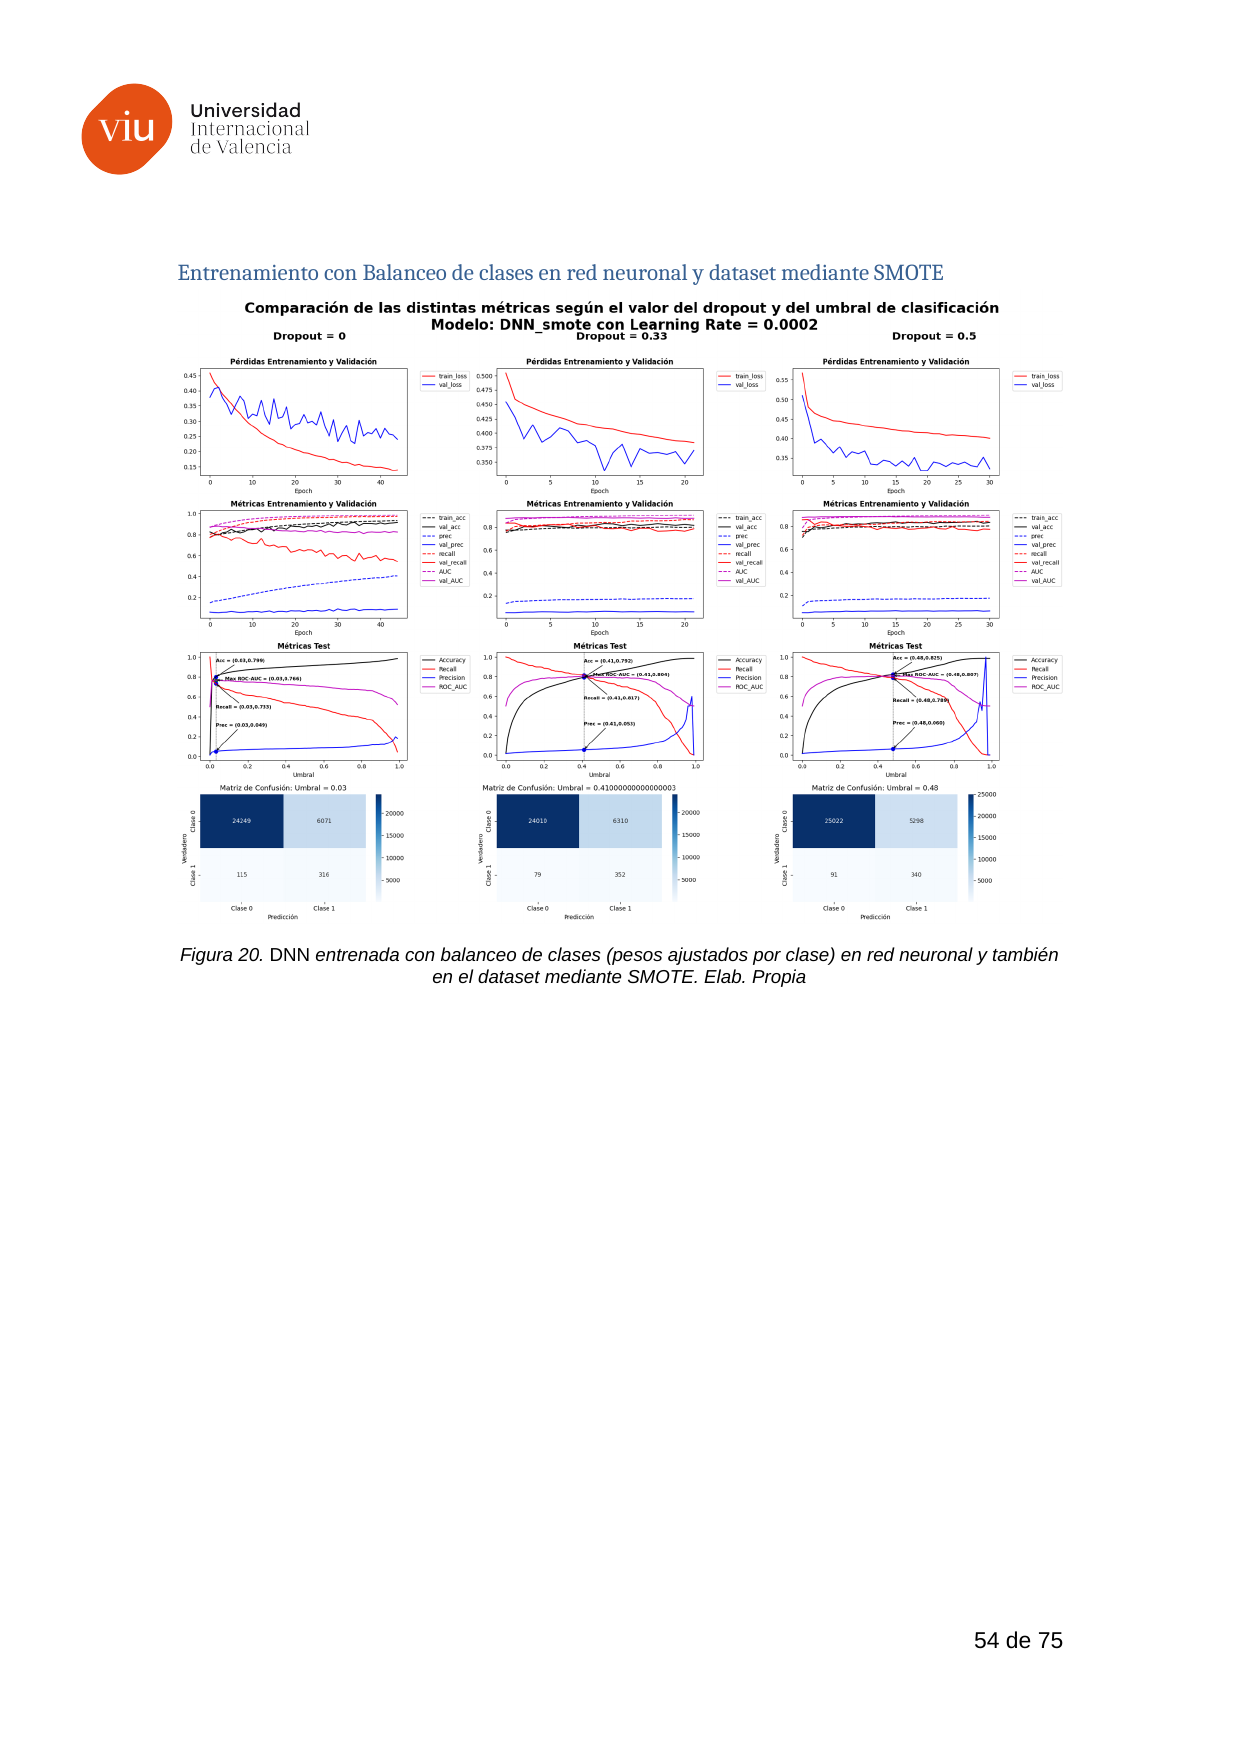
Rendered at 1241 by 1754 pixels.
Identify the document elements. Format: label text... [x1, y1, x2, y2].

picture [177, 289, 1063, 924]
subtitle Entrenamiento con Balanceo de clases en red neuronal y dataset mediante SMOTE [177, 259, 1063, 286]
picture [60, 62, 330, 197]
